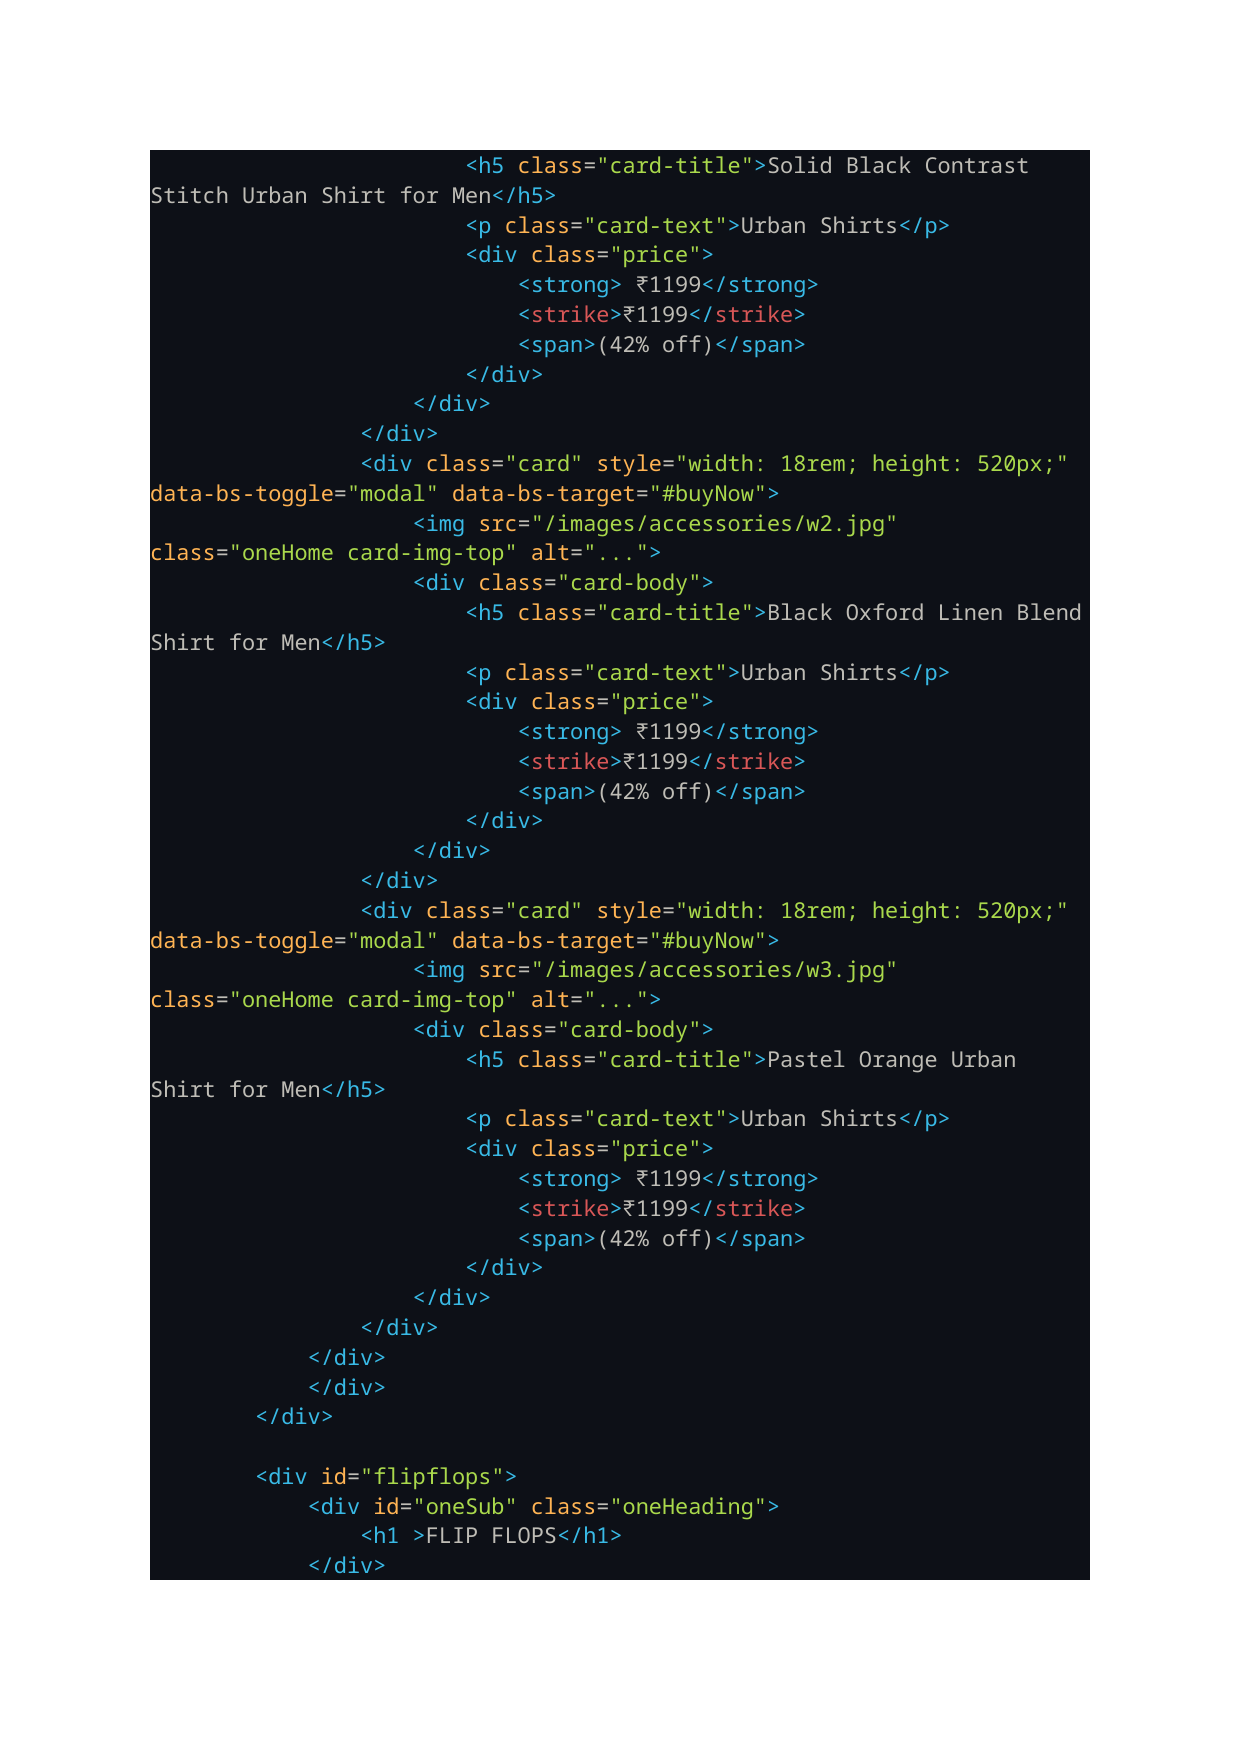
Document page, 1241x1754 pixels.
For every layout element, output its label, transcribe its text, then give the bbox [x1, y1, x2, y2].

text </div> [150, 1252, 1090, 1282]
text <strike>₹1199</strike> [150, 1193, 1090, 1222]
text <div id="flipflops"> [150, 1461, 1090, 1491]
text <strong> ₹1199</strong> [150, 1163, 1090, 1193]
text </div> [150, 1550, 1090, 1580]
text <p class="card-text">Urban Shirts</p> [150, 209, 1090, 239]
text <div id="oneSub" class="oneHeading"> [150, 1491, 1090, 1520]
text <strike>₹1199</strike> [150, 299, 1090, 329]
text <h5 class="card-title">Pastel Orange Urban Shirt for Men</h5> [150, 1044, 1090, 1103]
text <strong> ₹1199</strong> [150, 269, 1090, 299]
text <div class="price"> [150, 686, 1090, 716]
text <h5 class="card-title">Black Oxford Linen Blend Shirt for Men</h5> [150, 597, 1090, 656]
text <span>(42% off)</span> [150, 1222, 1090, 1252]
text <strong> ₹1199</strong> [150, 716, 1090, 746]
text <img src="/images/accessories/w3.jpg" class="oneHome card-img-top" alt="..."> [150, 954, 1090, 1014]
text <img src="/images/accessories/w2.jpg" class="oneHome card-img-top" alt="..."> [150, 507, 1090, 567]
text <span>(42% off)</span> [150, 329, 1090, 358]
text <div class="price"> [150, 1133, 1090, 1163]
text </div> [150, 1342, 1090, 1371]
text </div> [150, 418, 1090, 448]
text <span>(42% off)</span> [150, 776, 1090, 805]
text </div> [150, 1371, 1090, 1401]
text </div> [150, 1312, 1090, 1342]
text <p class="card-text">Urban Shirts</p> [150, 656, 1090, 686]
text </div> [150, 1401, 1090, 1431]
text <p class="card-text">Urban Shirts</p> [150, 1103, 1090, 1133]
text <div class="card-body"> [150, 567, 1090, 597]
text <h1 >FLIP FLOPS</h1> [150, 1520, 1090, 1550]
text </div> [150, 388, 1090, 418]
text </div> [150, 1282, 1090, 1312]
text <div class="card-body"> [150, 1014, 1090, 1044]
text </div> [150, 805, 1090, 835]
text </div> [150, 358, 1090, 388]
text <strike>₹1199</strike> [150, 746, 1090, 776]
text <div class="card" style="width: 18rem; height: 520px;" data-bs-toggle="modal" data-bs-target="#buyNow"> [150, 895, 1090, 954]
text </div> [150, 835, 1090, 865]
text <div class="price"> [150, 239, 1090, 269]
text </div> [150, 865, 1090, 895]
text <div class="card" style="width: 18rem; height: 520px;" data-bs-toggle="modal" data-bs-target="#buyNow"> [150, 448, 1090, 507]
text <h5 class="card-title">Solid Black Contrast Stitch Urban Shirt for Men</h5> [150, 150, 1090, 209]
